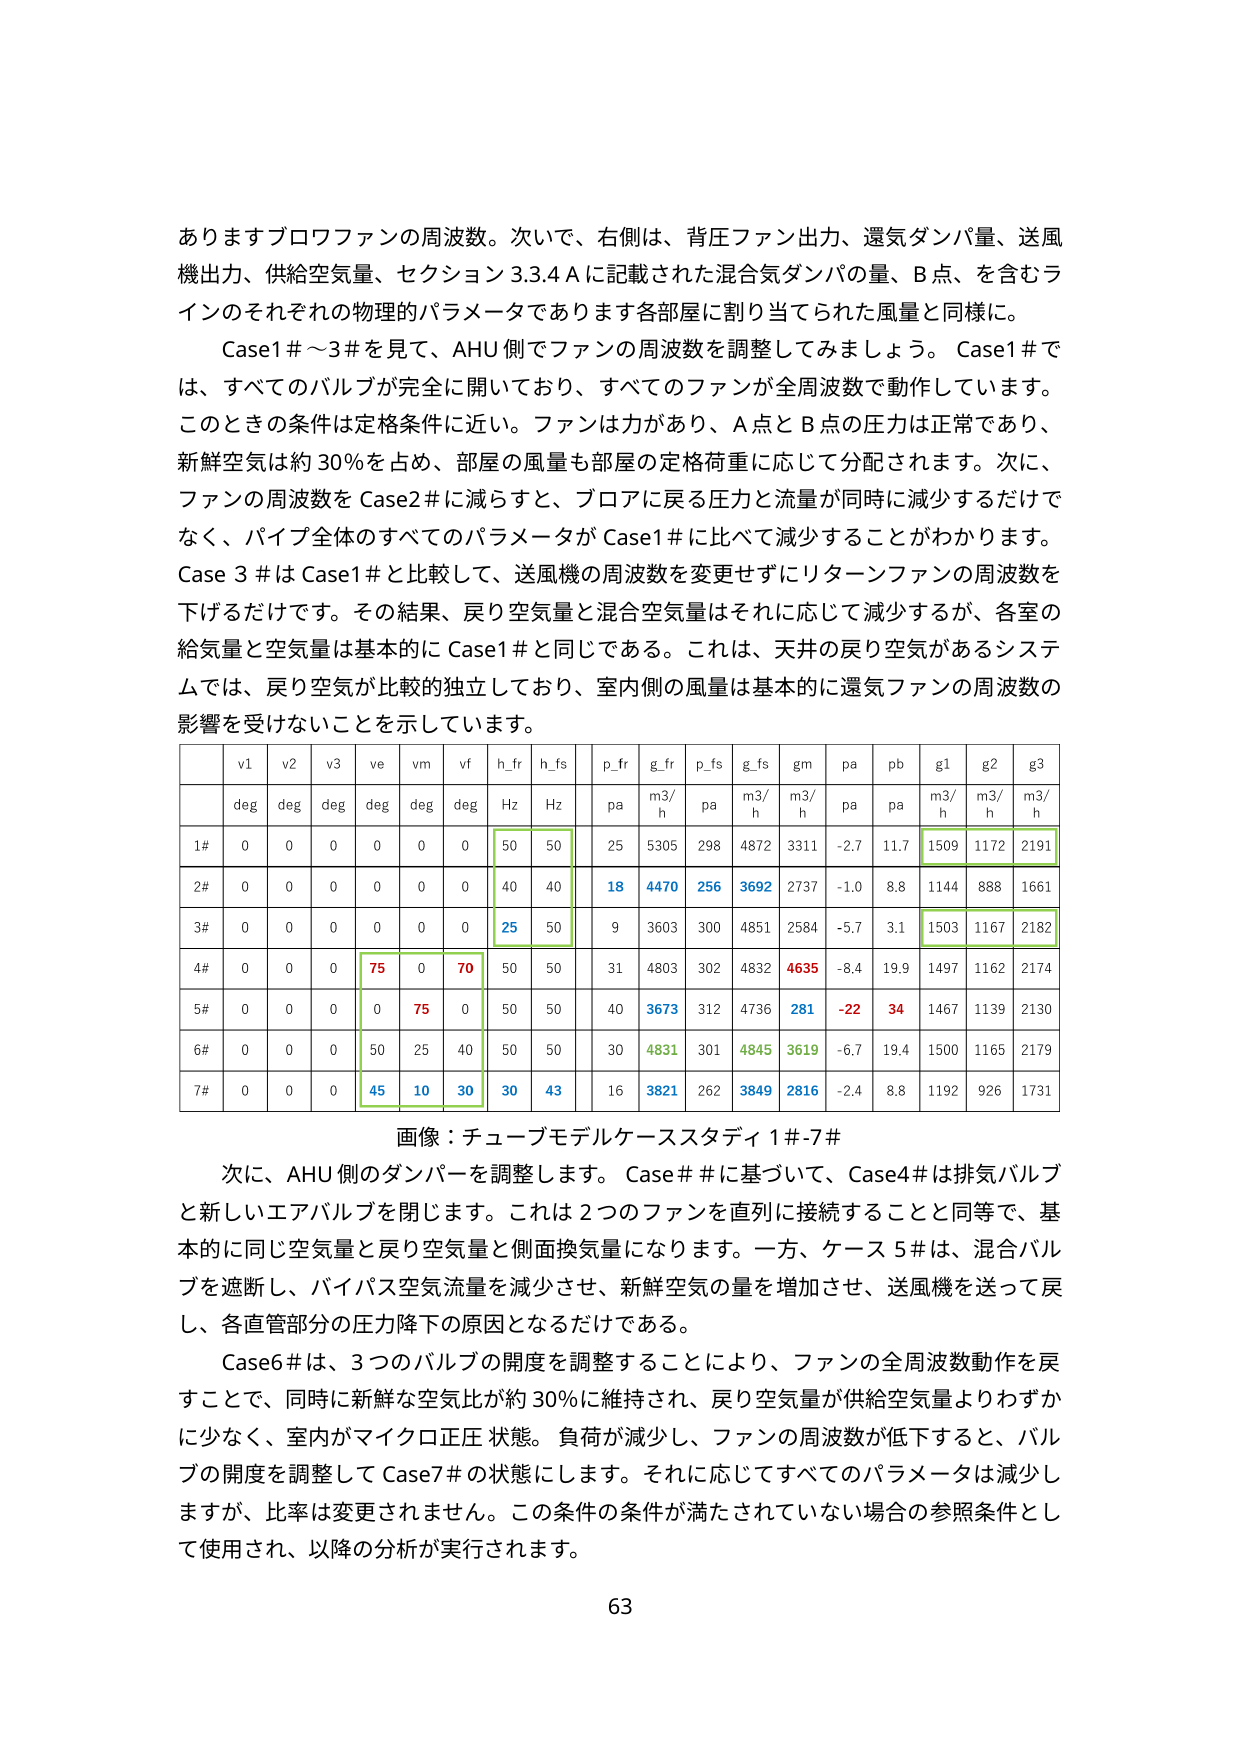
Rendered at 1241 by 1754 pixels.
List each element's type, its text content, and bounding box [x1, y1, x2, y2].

text 次に、AHU側のダンパーを調整します。 Case＃＃に基づいて、Case4＃は排気バルブと新しいエアバルブを閉じます。これは2つのファンを直列に接続することと同等で、基本的に同じ空気量と戻り空気量と側面換気量になります。一方、ケース5＃は、混合バルブを遮断し、バイパス空気流量を減少させ、新鮮空気の量を増加させ、送風機を送って戻し、各直管部分の圧力降下の原因となるだけである。 [177, 1154, 1063, 1342]
text 画像：チューブモデルケーススタディ1＃-7＃ [177, 1117, 1063, 1154]
text Case6＃は、3つのバルブの開度を調整することにより、ファンの全周波数動作を戻すことで、同時に新鮮な空気比が約30％に維持され、戻り空気量が供給空気量よりわずかに少なく、室内がマイクロ正圧 状態。 負荷が減少し、ファンの周波数が低下すると、バルブの開度を調整してCase7＃の状態にします。それに応じてすべてのパラメータは減少しますが、比率は変更されません。この条件の条件が満たされていない場合の参照条件として使用され、以降の分析が実行されます。 [177, 1342, 1063, 1567]
picture [177, 741, 1063, 1116]
text Case1＃〜3＃を見て、AHU側でファンの周波数を調整してみましょう。 Case1＃では、すべてのバルブが完全に開いており、すべてのファンが全周波数で動作しています。このときの条件は定格条件に近い。ファンは力があり、A点とB点の圧力は正常であり、新鮮空気は約30％を占め、部屋の風量も部屋の定格荷重に応じて分配されます。次に、ファンの周波数をCase2＃に減らすと、ブロアに戻る圧力と流量が同時に減少するだけでなく、パイプ全体のすべてのパラメータがCase1＃に比べて減少することがわかります。 Case３＃はCase1＃と比較して、送風機の周波数を変更せずにリターンファンの周波数を下げるだけです。その結果、戻り空気量と混合空気量はそれに応じて減少するが、各室の給気量と空気量は基本的にCase1＃と同じである。これは、天井の戻り空気があるシステムでは、戻り空気が比較的独立しており、室内側の風量は基本的に還気ファンの周波数の影響を受けないことを示しています。 [177, 329, 1063, 741]
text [177, 217, 1063, 329]
